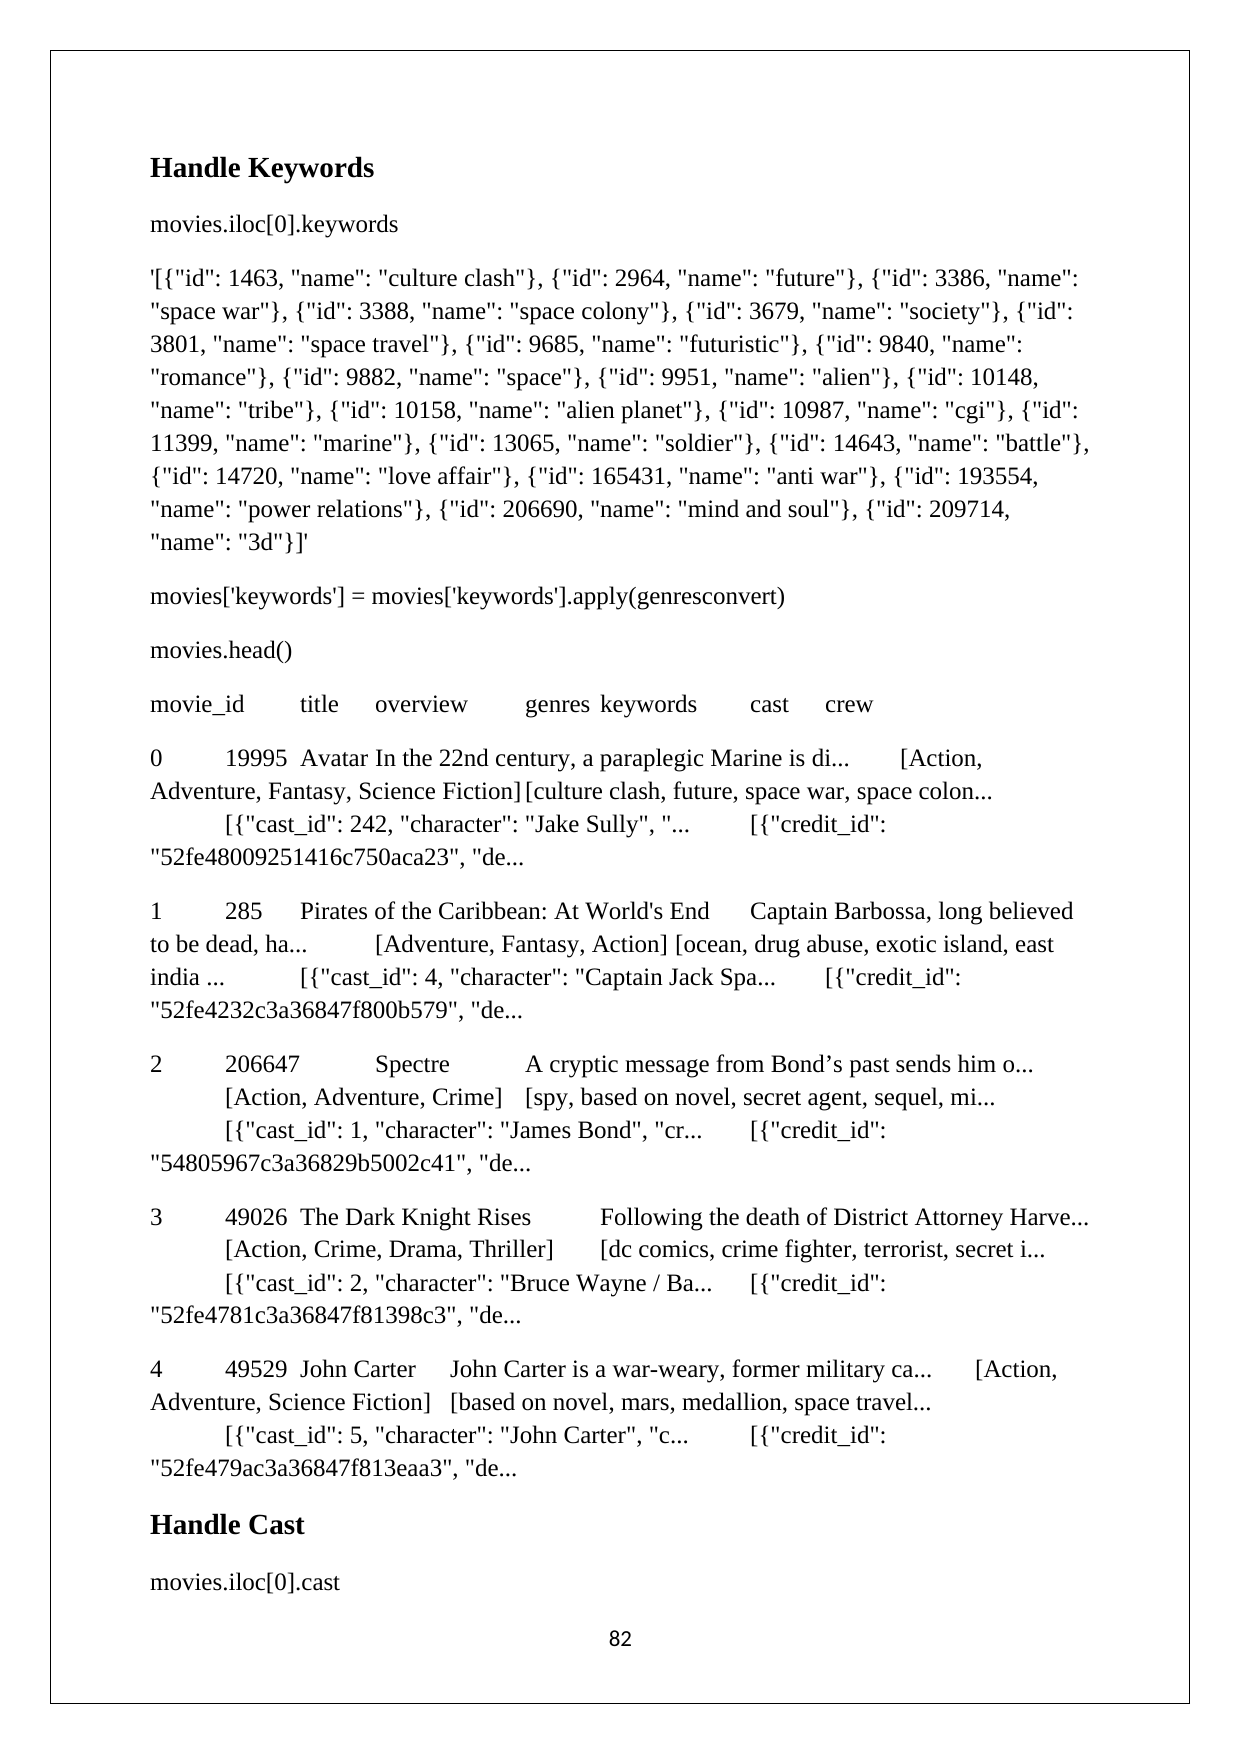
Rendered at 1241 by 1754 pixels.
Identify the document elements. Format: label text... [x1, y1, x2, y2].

text movies['keywords'] = movies['keywords'].apply(genresconvert) [150, 581, 1090, 610]
text movies.head() [150, 635, 1090, 664]
text movies.iloc[0].keywords [150, 209, 1090, 238]
text 1 285 Pirates of the Caribbean: At World's End Captain Barbossa, long believed to be dead, ha... [Adventure, Fantasy, Action] [ocean, drug abuse, exotic island, east india ... [{"cast_id": 4, "character": "Captain Jack Spa... [{"credit_id": "52fe4232c3a36847f800b579", "de... [150, 896, 1090, 1023]
text movie_id title overview genres keywords cast crew [150, 689, 1090, 718]
text 0 19995 Avatar In the 22nd century, a paraplegic Marine is di... [Action, Adventure, Fantasy, Science Fiction] [culture clash, future, space war, space colon... [{"cast_id": 242, "character": "Jake Sully", "... [{"credit_id": "52fe48009251416c750aca23", "de... [150, 743, 1090, 871]
text Handle Cast [150, 1507, 1090, 1541]
text 3 49026 The Dark Knight Rises Following the death of District Attorney Harve... [Action, Crime, Drama, Thriller] [dc comics, crime fighter, terrorist, secret i... [{"cast_id": 2, "character": "Bruce Wayne / Ba... [{"credit_id": "52fe4781c3a36847f81398c3", "de... [150, 1202, 1090, 1329]
text 2 206647 Spectre A cryptic message from Bond’s past sends him o... [Action, Adventure, Crime] [spy, based on novel, secret agent, sequel, mi... [{"cast_id": 1, "character": "James Bond", "cr... [{"credit_id": "54805967c3a36829b5002c41", "de... [150, 1049, 1090, 1176]
text 4 49529 John Carter John Carter is a war-weary, former military ca... [Action, Adventure, Science Fiction] [based on novel, mars, medallion, space travel... [{"cast_id": 5, "character": "John Carter", "c... [{"credit_id": "52fe479ac3a36847f813eaa3", "de... [150, 1354, 1090, 1482]
text '[{"id": 1463, "name": "culture clash"}, {"id": 2964, "name": "future"}, {"id": 3386, "name": "space war"}, {"id": 3388, "name": "space colony"}, {"id": 3679, "name": "society"}, {"id": 3801, "name": "space travel"}, {"id": 9685, "name": "futuristic"}, {"id": 9840, "name": "romance"}, {"id": 9882, "name": "space"}, {"id": 9951, "name": "alien"}, {"id": 10148, "name": "tribe"}, {"id": 10158, "name": "alien planet"}, {"id": 10987, "name": "cgi"}, {"id": 11399, "name": "marine"}, {"id": 13065, "name": "soldier"}, {"id": 14643, "name": "battle"}, {"id": 14720, "name": "love affair"}, {"id": 165431, "name": "anti war"}, {"id": 193554, "name": "power relations"}, {"id": 206690, "name": "mind and soul"}, {"id": 209714, "name": "3d"}]' [150, 263, 1090, 556]
text movies.iloc[0].cast [150, 1567, 1090, 1596]
text Handle Keywords [150, 150, 1090, 183]
